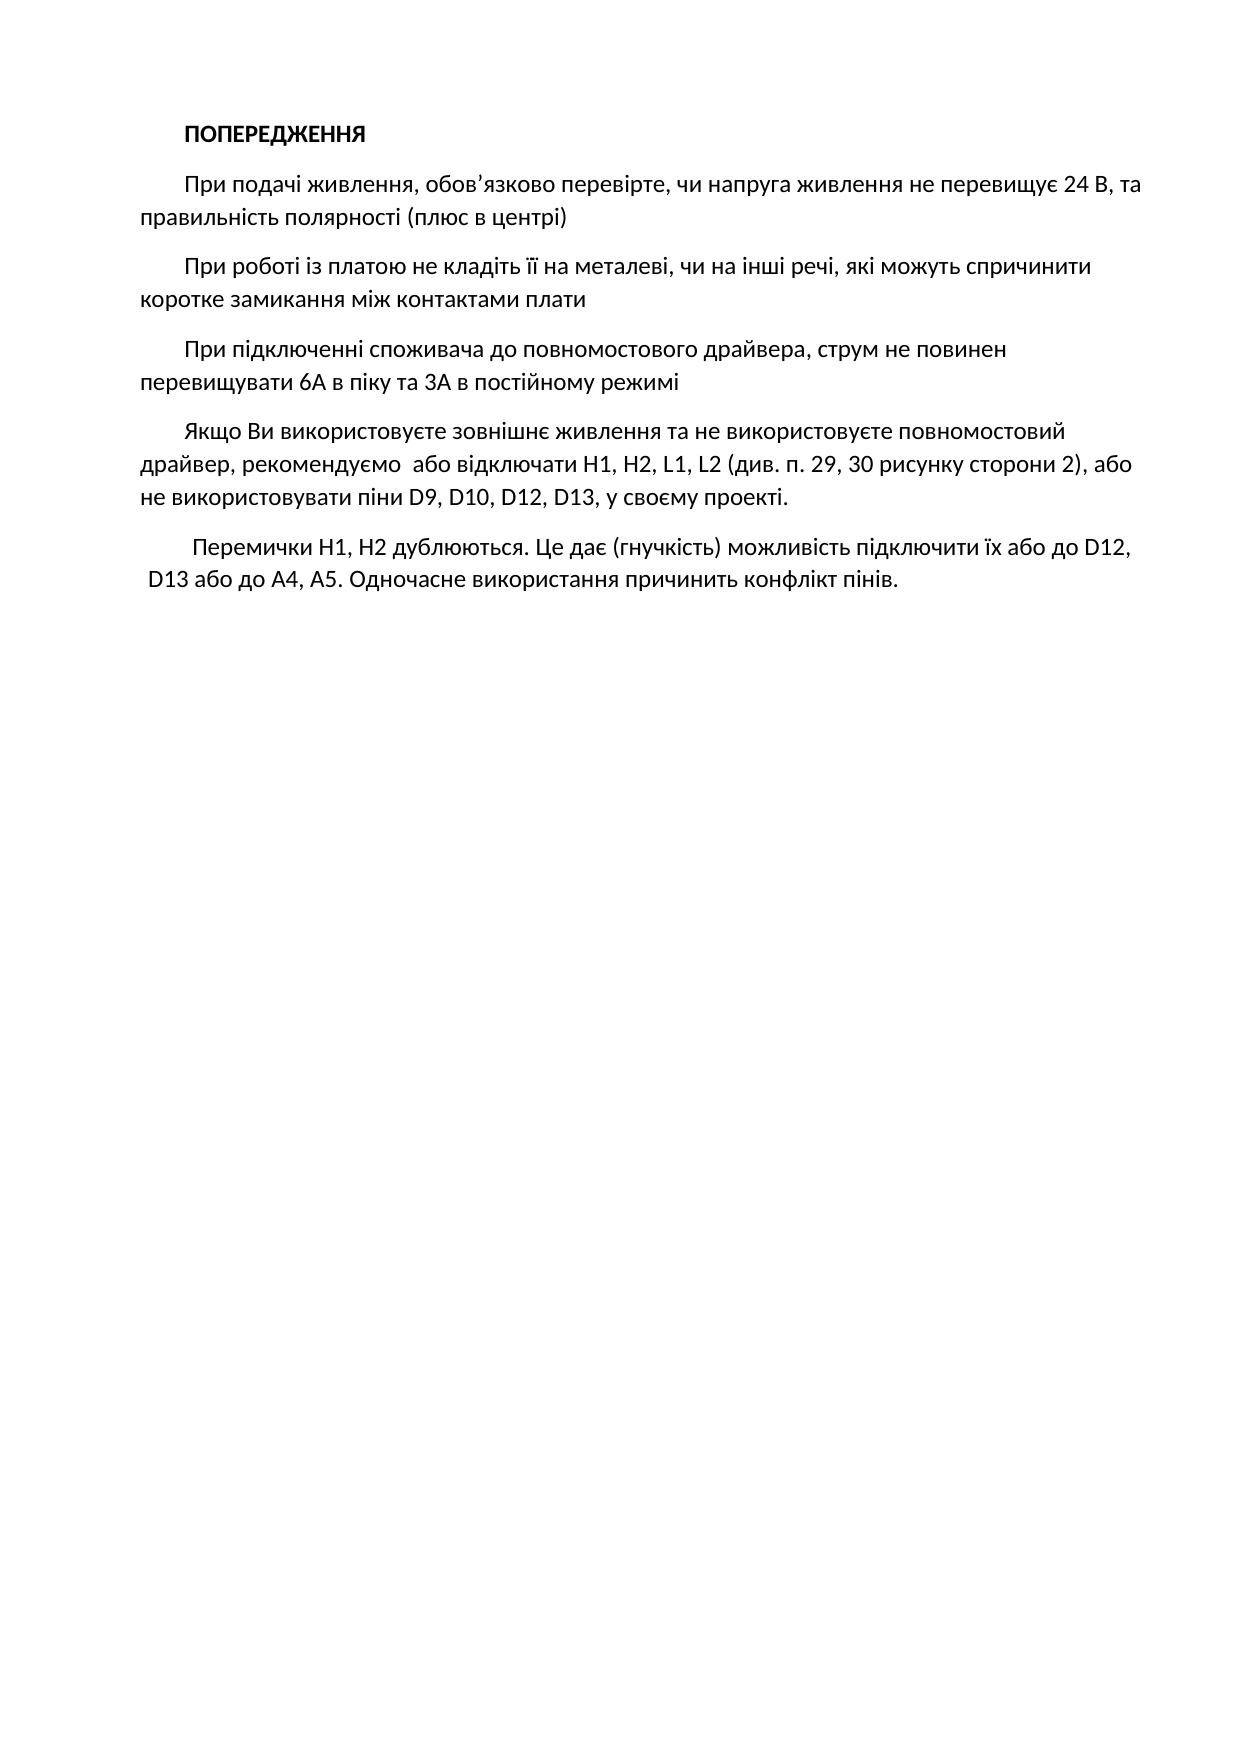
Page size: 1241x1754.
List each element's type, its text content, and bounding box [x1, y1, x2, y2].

text ПОПЕРЕДЖЕННЯ [140, 118, 1152, 149]
text При подачі живлення, обов’язково перевірте, чи напруга живлення не перевищує 24 В, та правильність полярності (плюс в центрі) [140, 168, 1152, 231]
text Якщо Ви використовуєте зовнішнє живлення та не використовуєте повномостовий драйвер, рекомендуємо або відключати Н1, Н2, L1, L2 (див. п. 29, 30 рисунку сторони 2), або не використовувати піни D9, D10, D12, D13, у своєму проекті. [140, 415, 1152, 512]
text При роботі із платою не кладіть її на металеві, чи на інші речі, які можуть спричинити коротке замикання між контактами плати [140, 250, 1152, 314]
text Перемички Н1, Н2 дублюються. Це дає (гнучкість) можливість підключити їх або до D12, D13 або до А4, А5. Одночасне використання причинить конфлікт пінів. [148, 531, 1152, 594]
text При підключенні споживача до повномостового драйвера, струм не повинен перевищувати 6А в піку та 3А в постійному режимі [140, 333, 1152, 396]
